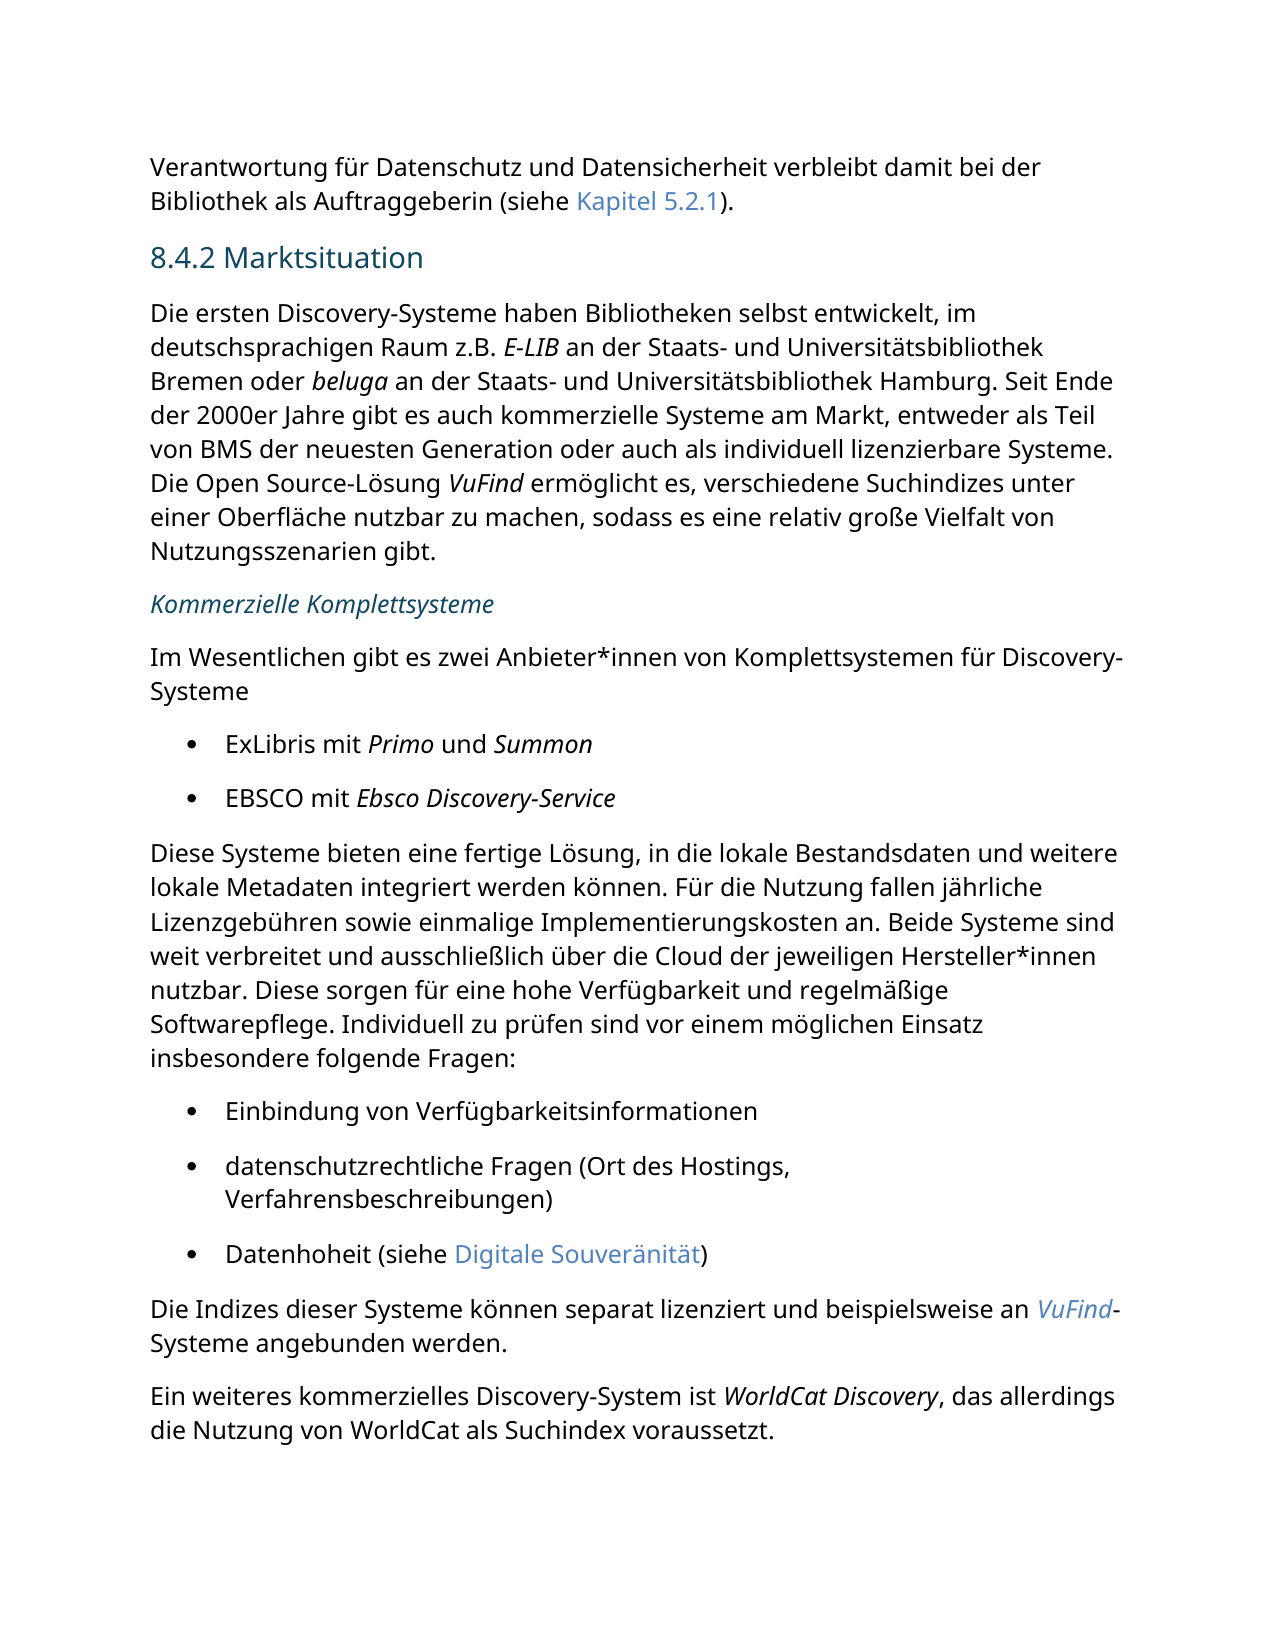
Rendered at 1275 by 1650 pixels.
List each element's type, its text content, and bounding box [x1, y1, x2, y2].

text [150, 150, 1125, 218]
text Im Wesentlichen gibt es zwei Anbieter*innen von Komplettsystemen für Discovery-Systeme [150, 639, 1125, 707]
list datenschutzrechtliche Fragen (Ort des Hostings, Verfahrensbeschreibungen) [187, 1148, 1125, 1216]
list Datenhoheit (siehe Digitale Souveränität) [187, 1237, 1125, 1271]
list EBSCO mit Ebsco Discovery-Service [187, 781, 1125, 815]
subtitle Kommerzielle Komplettsysteme [150, 587, 1125, 621]
text Ein weiteres kommerzielles Discovery-System ist WorldCat Discovery, das allerdings die Nutzung von WorldCat als Suchindex voraussetzt. [150, 1379, 1125, 1447]
list Einbindung von Verfügbarkeitsinformationen [187, 1093, 1125, 1127]
text Die Indizes dieser Systeme können separat lizenziert und beispielsweise an VuFind-Systeme angebunden werden. [150, 1292, 1125, 1360]
text Diese Systeme bieten eine fertige Lösung, in die lokale Bestandsdaten und weitere lokale Metadaten integriert werden können. Für die Nutzung fallen jährliche Lizenzgebühren sowie einmalige Implementierungskosten an. Beide Systeme sind weit verbreitet und ausschließlich über die Cloud der jeweiligen Hersteller*innen nutzbar. Diese sorgen für eine hohe Verfügbarkeit und regelmäßige Softwarepflege. Individuell zu prüfen sind vor einem möglichen Einsatz insbesondere folgende Fragen: [150, 836, 1125, 1074]
text Die ersten Discovery-Systeme haben Bibliotheken selbst entwickelt, im deutschsprachigen Raum z.B. E-LIB an der Staats- und Universitätsbibliothek Bremen oder beluga an der Staats- und Universitätsbibliothek Hamburg. Seit Ende der 2000er Jahre gibt es auch kommerzielle Systeme am Markt, entweder als Teil von BMS der neuesten Generation oder auch als individuell lizenzierbare Systeme. Die Open Source-Lösung VuFind ermöglicht es, verschiedene Suchindizes unter einer Oberfläche nutzbar zu machen, sodass es eine relativ große Vielfalt von Nutzungsszenarien gibt. [150, 295, 1125, 568]
list ExLibris mit Primo und Summon [187, 726, 1125, 760]
subtitle 8.4.2 Marktsituation [150, 237, 1125, 277]
